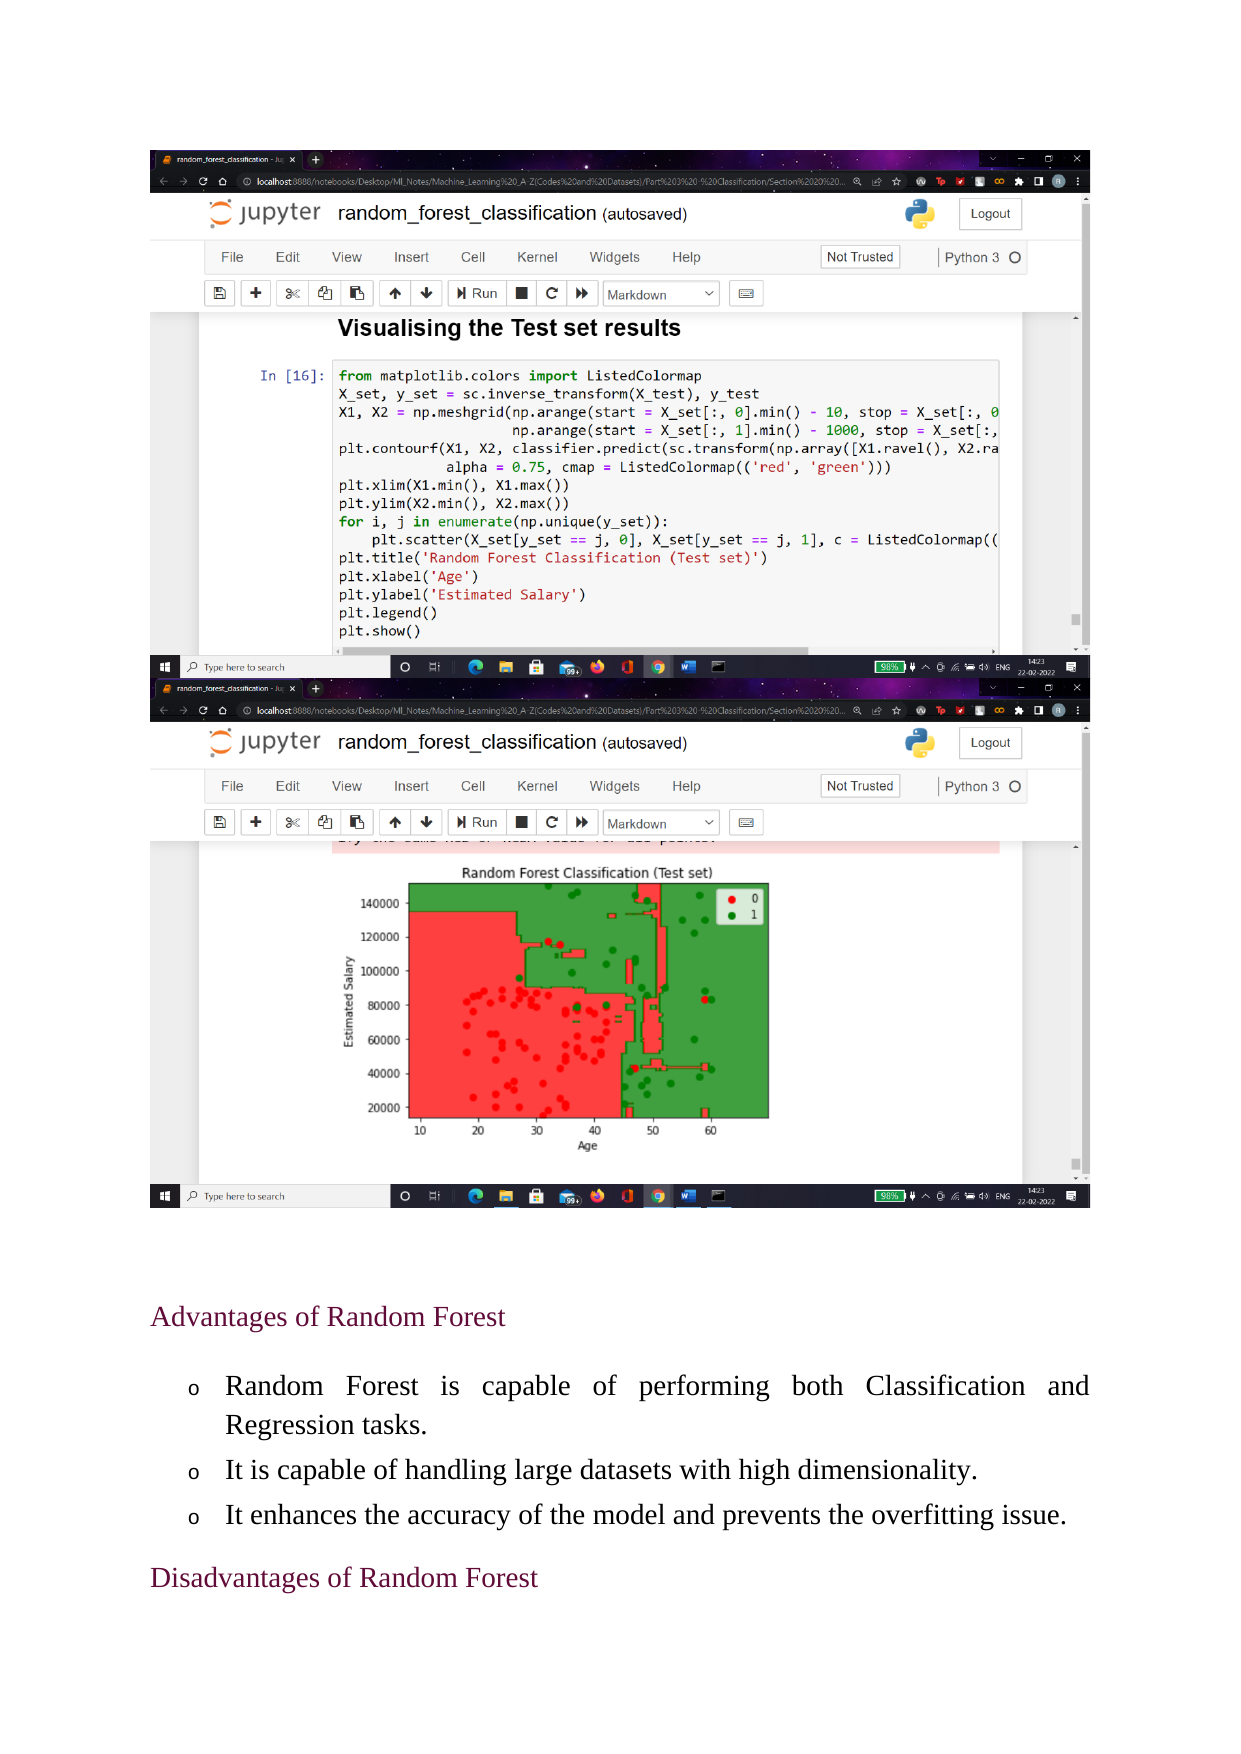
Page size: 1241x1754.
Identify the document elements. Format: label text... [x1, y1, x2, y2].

picture [150, 150, 1091, 1208]
text Disadvantages of Random Forest [150, 1560, 1090, 1594]
text Advantages of Random Forest [150, 1299, 1090, 1333]
list Random Forest is capable of performing both Classification and Regression tasks. [187, 1362, 1090, 1440]
list It is capable of handling large datasets with high dimensionality. [187, 1447, 1090, 1486]
list It enhances the accuracy of the model and prevents the overfitting issue. [187, 1492, 1090, 1531]
